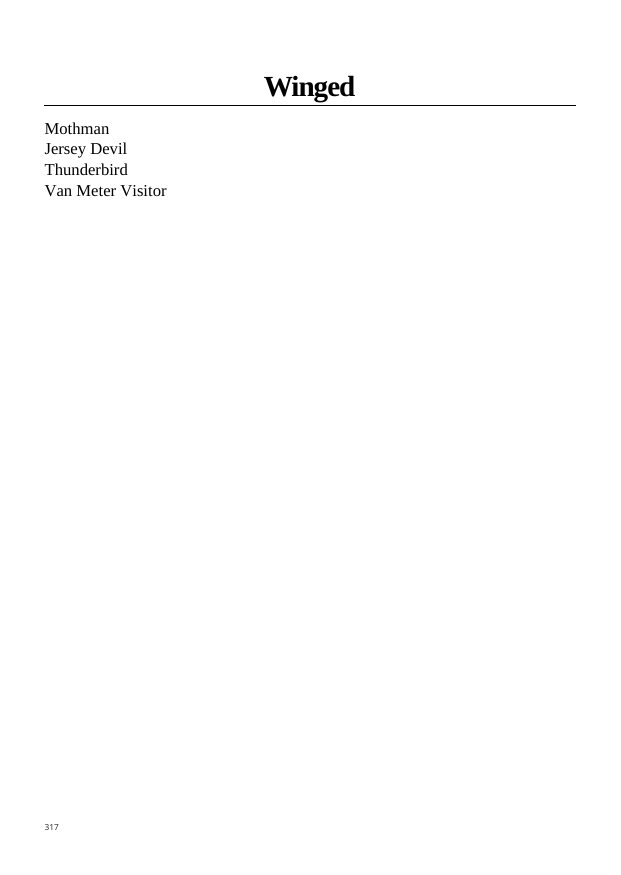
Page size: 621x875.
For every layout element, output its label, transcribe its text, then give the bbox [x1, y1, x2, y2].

text Van Meter Visitor [44, 180, 576, 199]
subtitle Winged [44, 69, 576, 105]
text Mothman [44, 118, 576, 138]
text Jersey Devil [44, 139, 576, 158]
text Thunderbird [44, 160, 576, 179]
